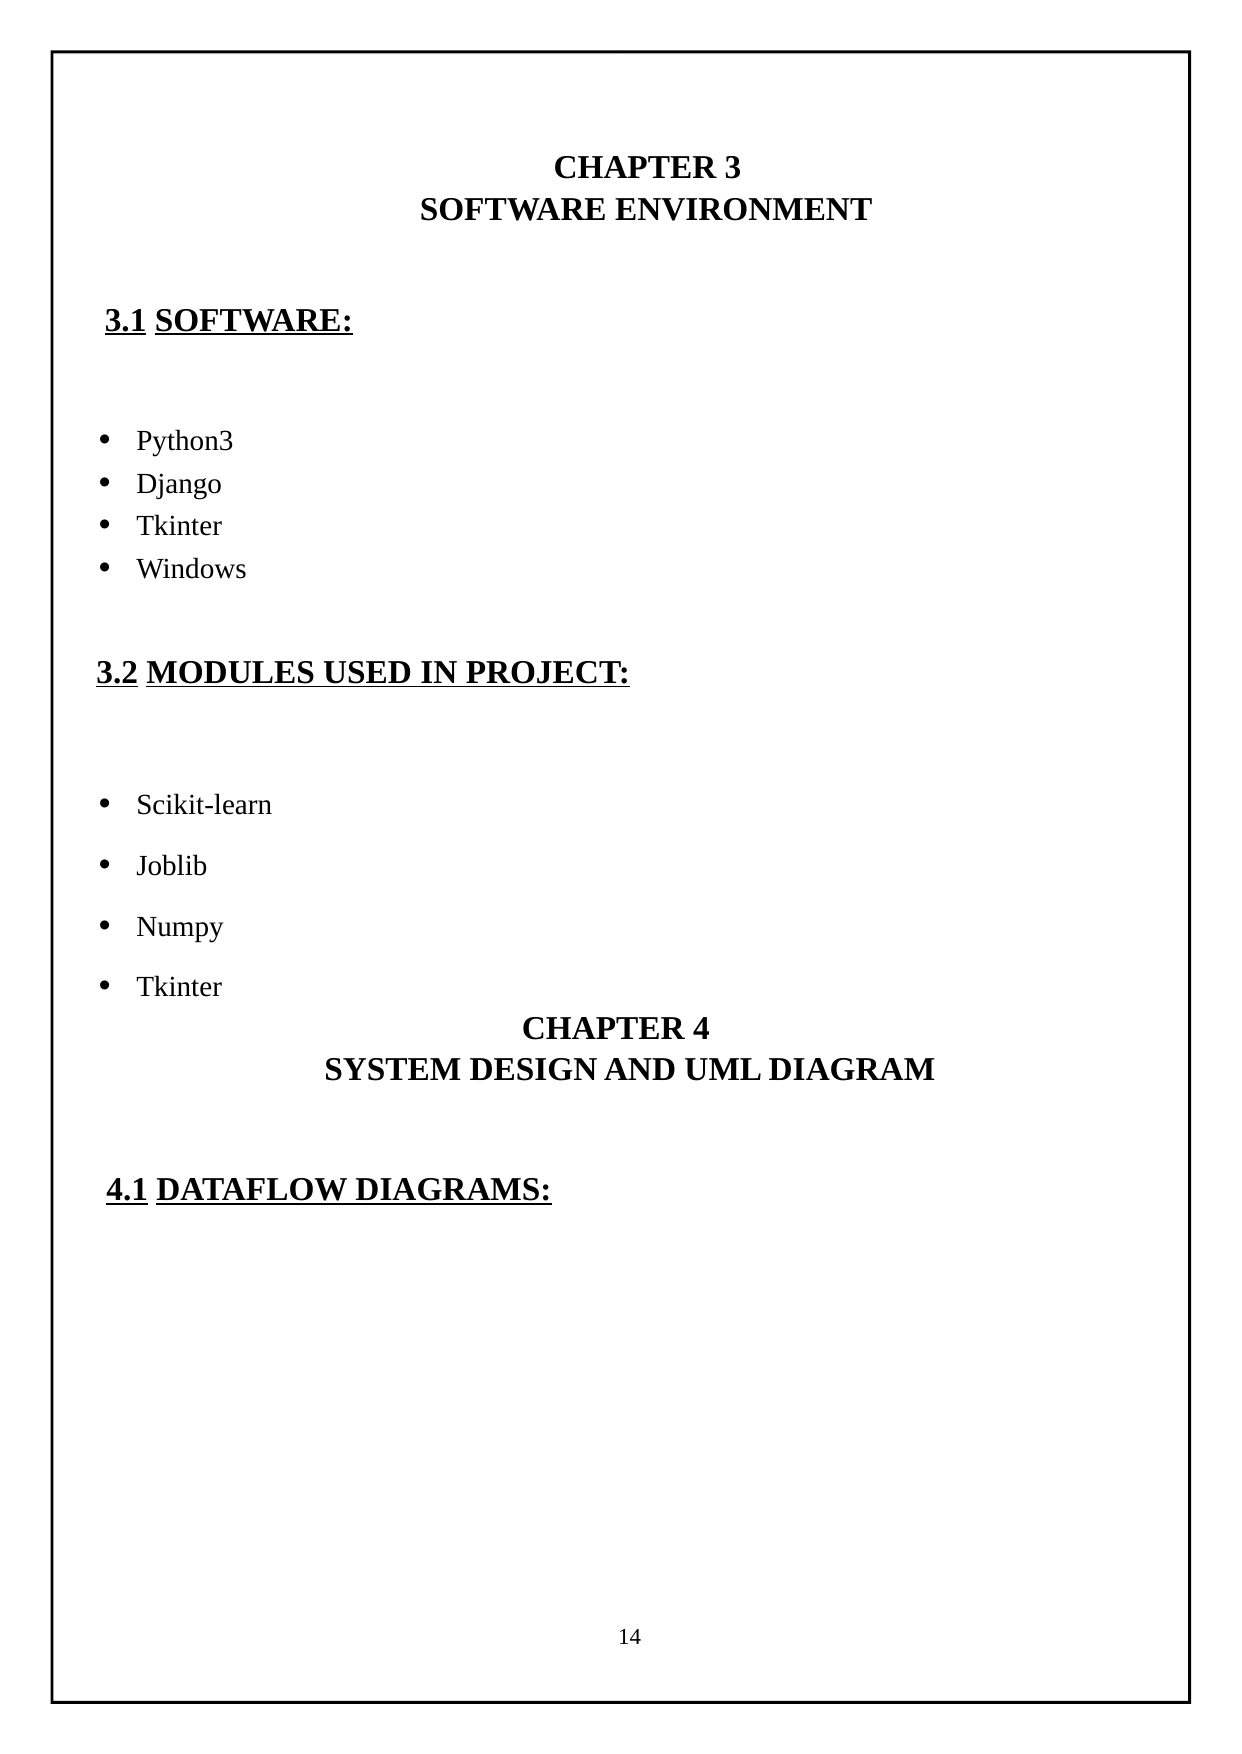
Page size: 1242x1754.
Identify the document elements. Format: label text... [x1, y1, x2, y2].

text 3.1 SOFTWARE: [104, 300, 1136, 338]
list Tkinter [98, 965, 1136, 1004]
list Numpy [98, 904, 1136, 943]
list Tkinter [98, 504, 1136, 543]
text 3.2 MODULES USED IN PROJECT: [96, 652, 1136, 691]
subtitle CHAPTER 4 [112, 1008, 1119, 1046]
list Django [98, 462, 1136, 500]
list Joblib [98, 844, 1136, 882]
text SYSTEM DESIGN AND UML DIAGRAM [71, 1049, 935, 1088]
list Windows [98, 547, 1136, 585]
list Python3 [98, 419, 1136, 458]
list Scikit-learn [98, 783, 1136, 821]
text 4.1 DATAFLOW DIAGRAMS: [106, 1170, 1136, 1208]
subtitle CHAPTER 3 SOFTWARE ENVIRONMENT [419, 147, 926, 228]
